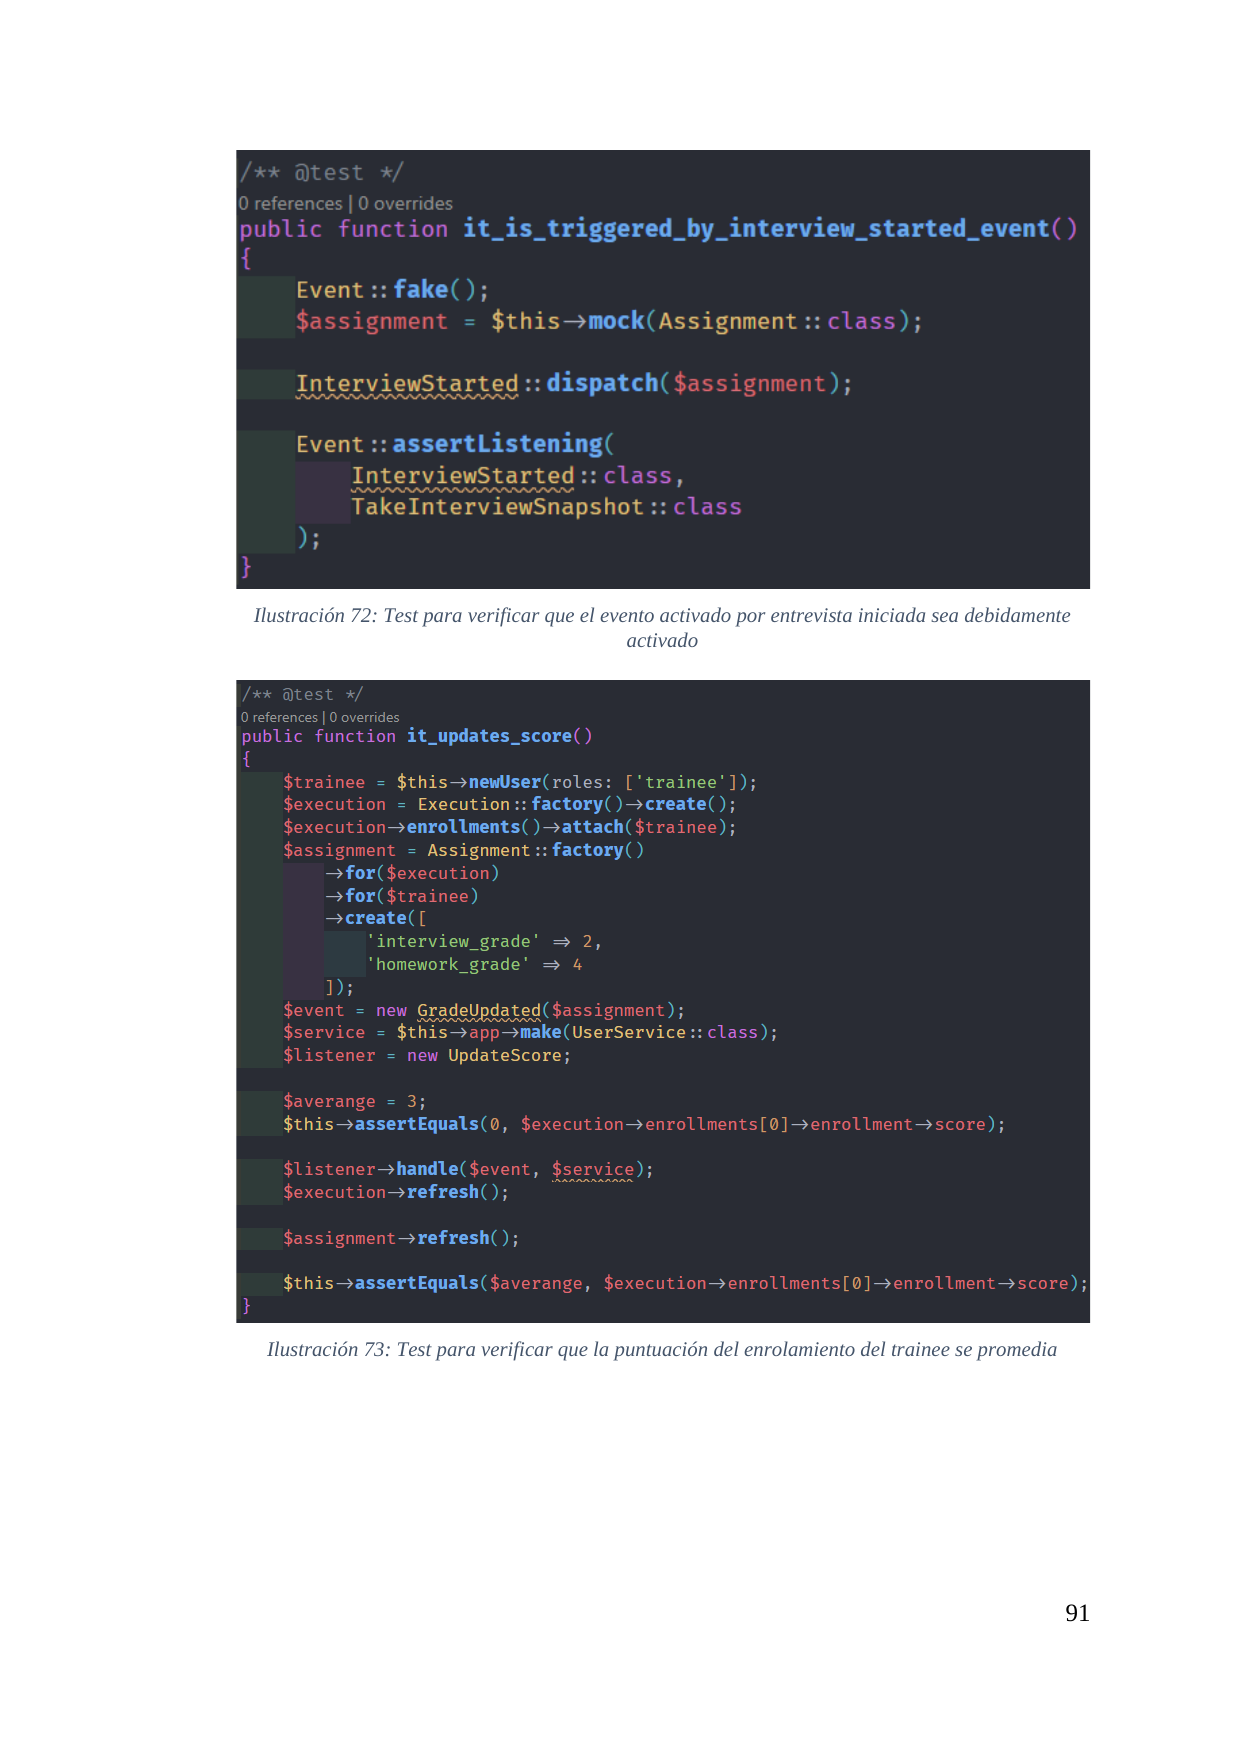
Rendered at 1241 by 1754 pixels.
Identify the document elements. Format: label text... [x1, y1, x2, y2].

picture [236, 150, 1091, 589]
picture [236, 680, 1091, 1323]
text Ilustración 72: Test para verificar que el evento activado por entrevista iniciada sea debidamente activado [236, 603, 1090, 652]
text Ilustración 73: Test para verificar que la puntuación del enrolamiento del trainee se promedia [236, 1337, 1090, 1361]
